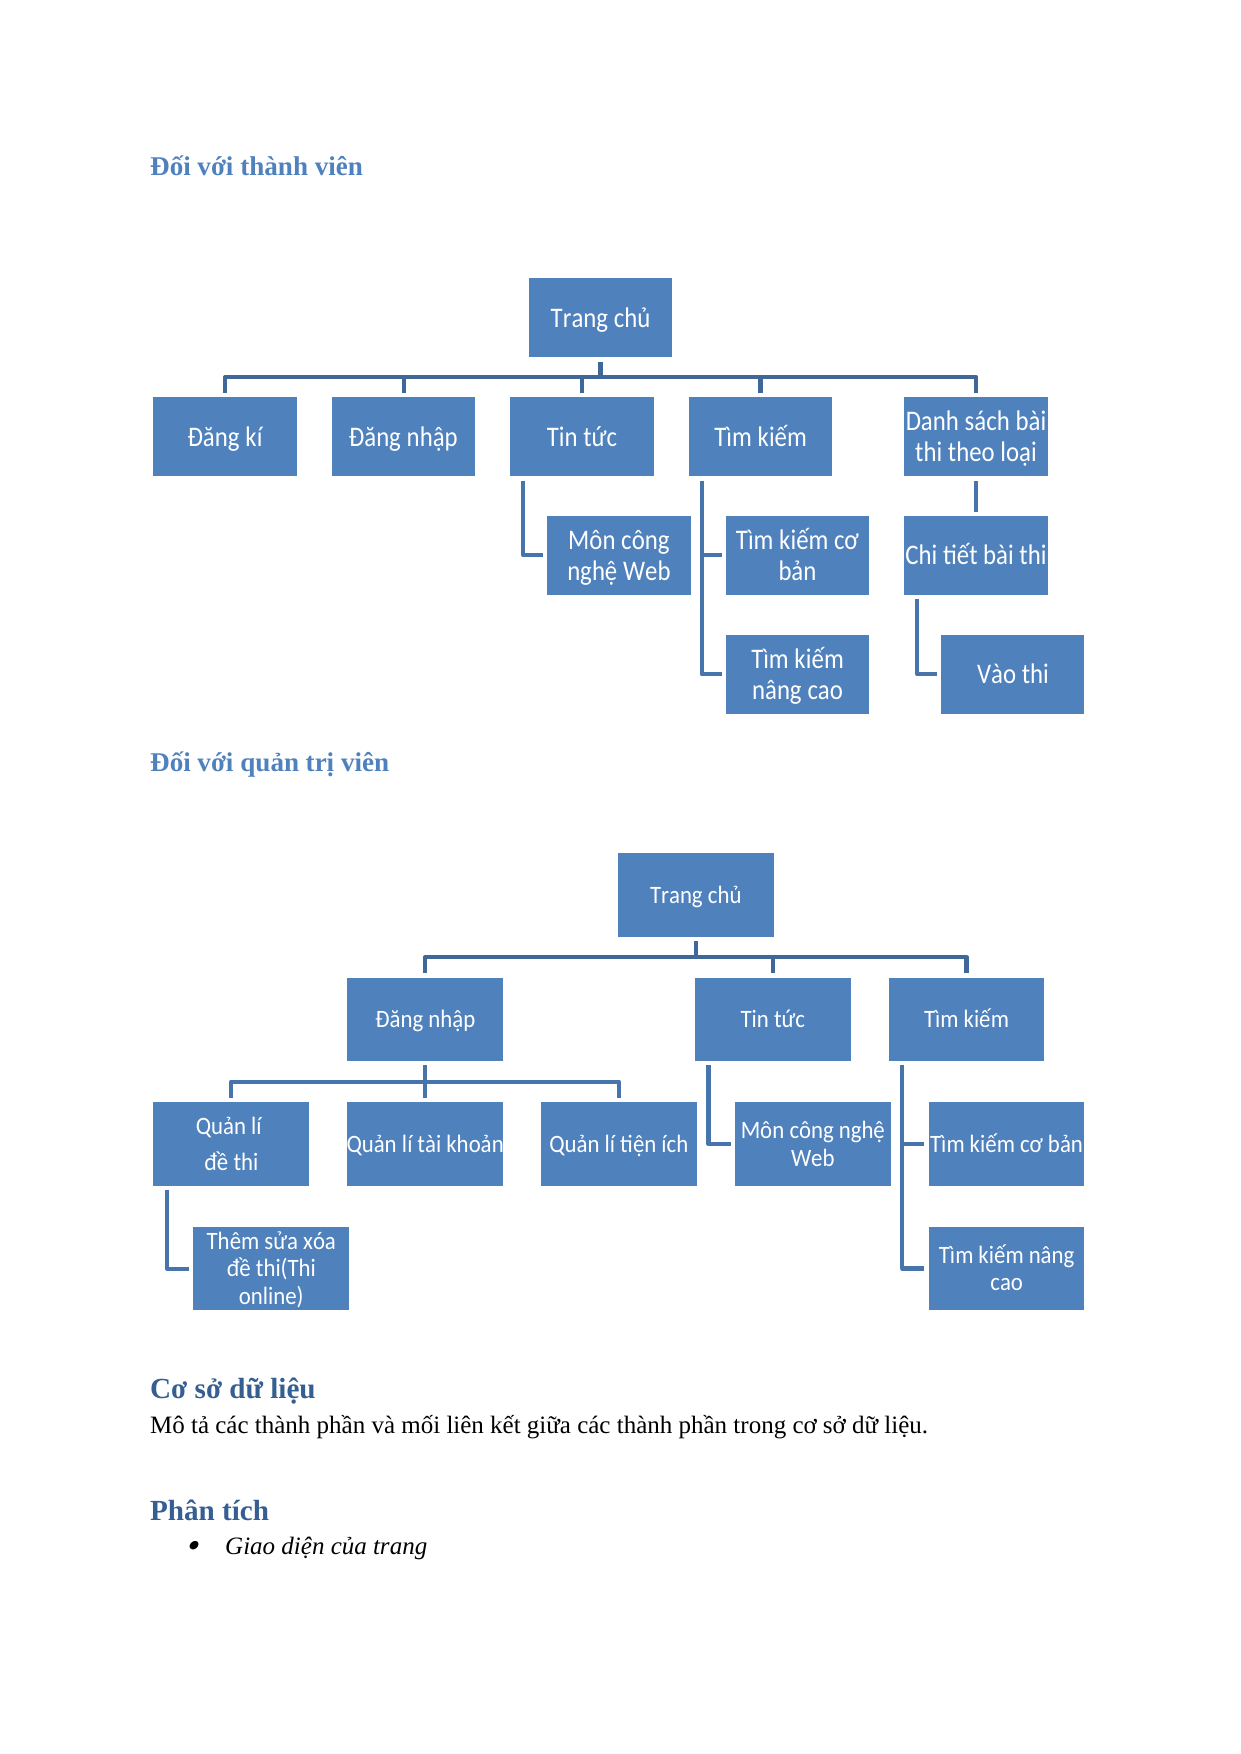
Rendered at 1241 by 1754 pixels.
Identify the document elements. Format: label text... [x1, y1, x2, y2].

text Phân tích [150, 1493, 1090, 1526]
list Đối với quản trị viên [150, 746, 1090, 777]
list Giao diện của trang [187, 1531, 1090, 1560]
text Cơ sở dữ liệu [150, 1371, 1090, 1405]
list Đối với thành viên [150, 150, 1090, 181]
text Mô tả các thành phần và mối liên kết giữa các thành phần trong cơ sở dữ liệu. [150, 1410, 1090, 1439]
